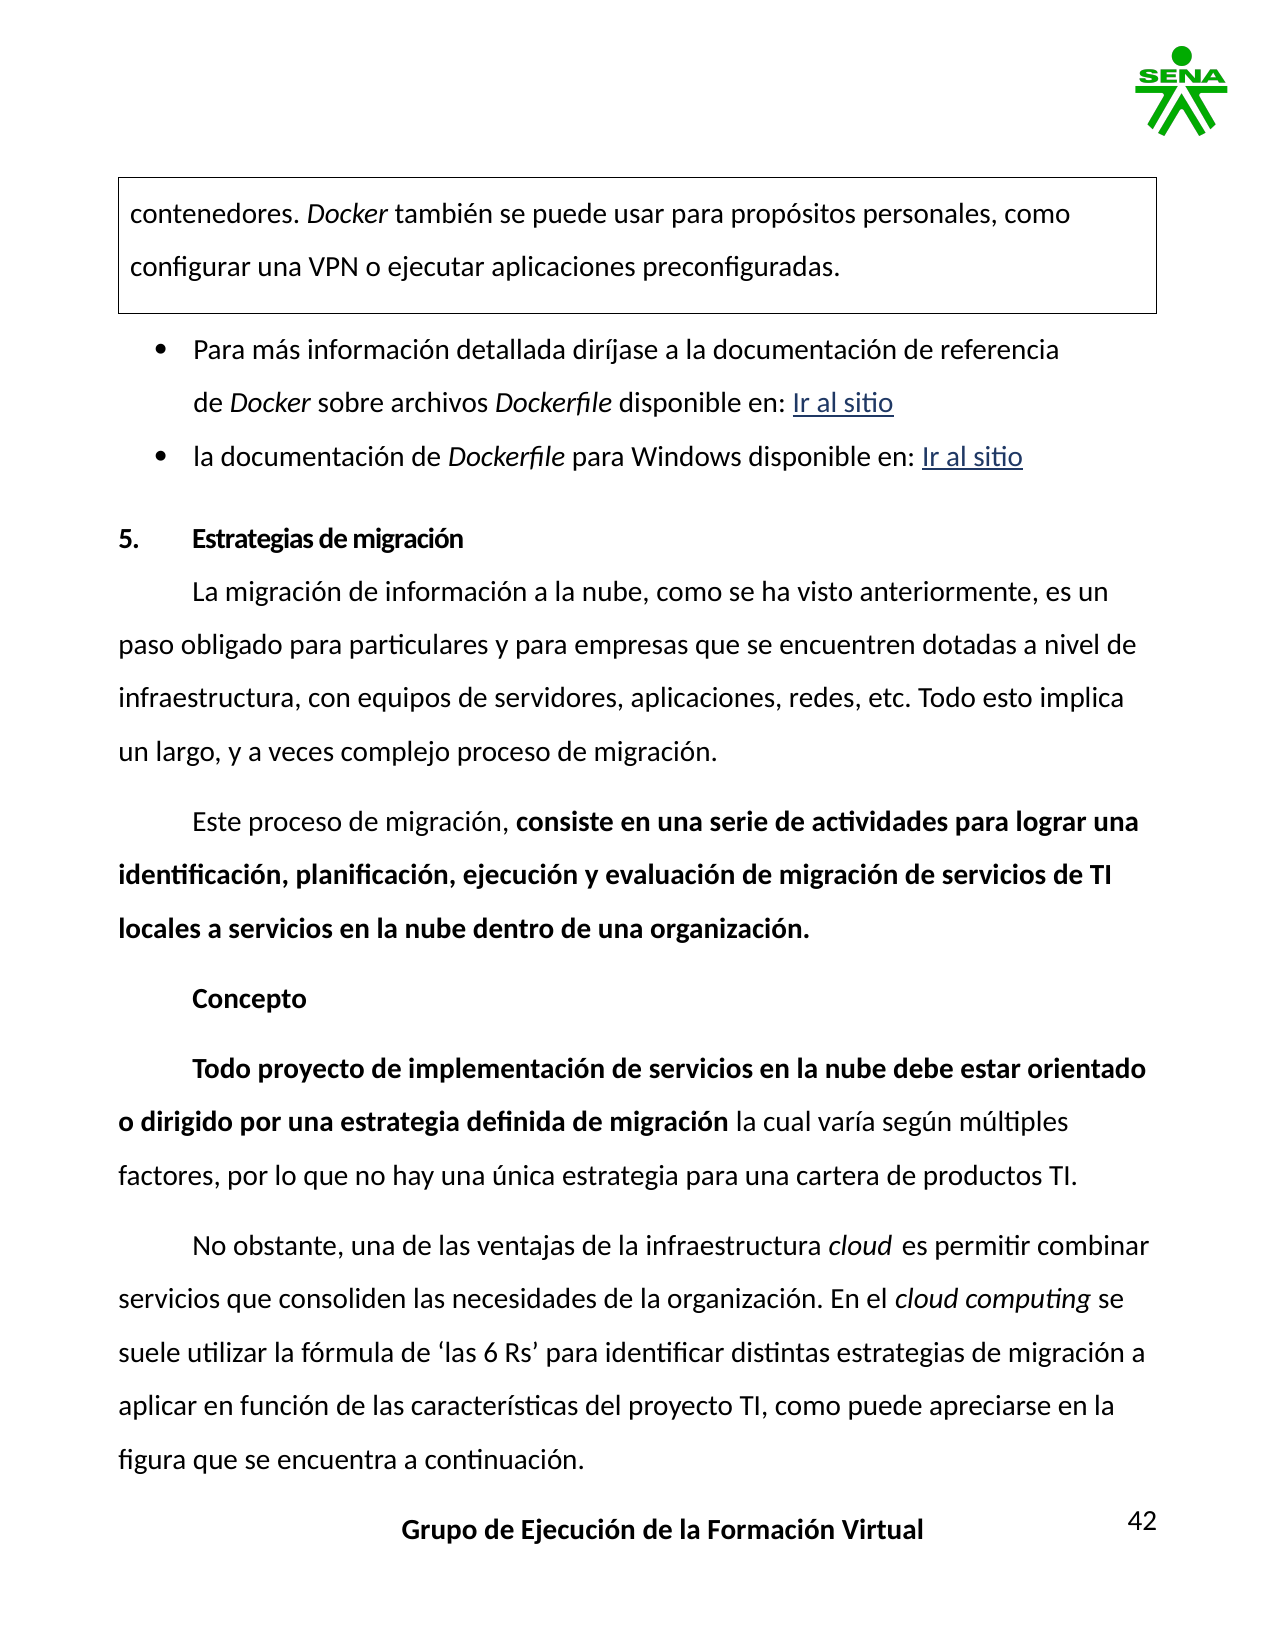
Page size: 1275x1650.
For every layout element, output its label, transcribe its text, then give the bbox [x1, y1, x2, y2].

subtitle Estrategias de migración [118, 520, 1157, 556]
text Este proceso de migración, consiste en una serie de actividades para lograr una identificación, planificación, ejecución y evaluación de migración de servicios de TI locales a servicios en la nube dentro de una organización. [118, 803, 1157, 946]
text Concepto [118, 980, 1157, 1016]
text No obstante, una de las ventajas de la infraestructura cloud es permitir combinar servicios que consoliden las necesidades de la organización. En el cloud computing se suele utilizar la fórmula de ‘las 6 Rs’ para identificar distintas estrategias de migración a aplicar en función de las características del proyecto TI, como puede apreciarse en la figura que se encuentra a continuación. [118, 1227, 1157, 1476]
list Para más información detallada diríjase a la documentación de referencia de Docker sobre archivos Dockerfile disponible en: Ir al sitio [156, 331, 1157, 420]
text Todo proyecto de implementación de servicios en la nube debe estar orientado o dirigido por una estrategia definida de migración la cual varía según múltiples factores, por lo que no hay una única estrategia para una cartera de productos TI. [118, 1050, 1157, 1193]
list la documentación de Dockerfile para Windows disponible en: Ir al sitio [156, 438, 1157, 473]
picture [1135, 46, 1228, 136]
text La migración de información a la nube, como se ha visto anteriormente, es un paso obligado para particulares y para empresas que se encuentren dotadas a nivel de infraestructura, con equipos de servidores, aplicaciones, redes, etc. Todo esto implica un largo, y a veces complejo proceso de migración. [118, 573, 1157, 768]
